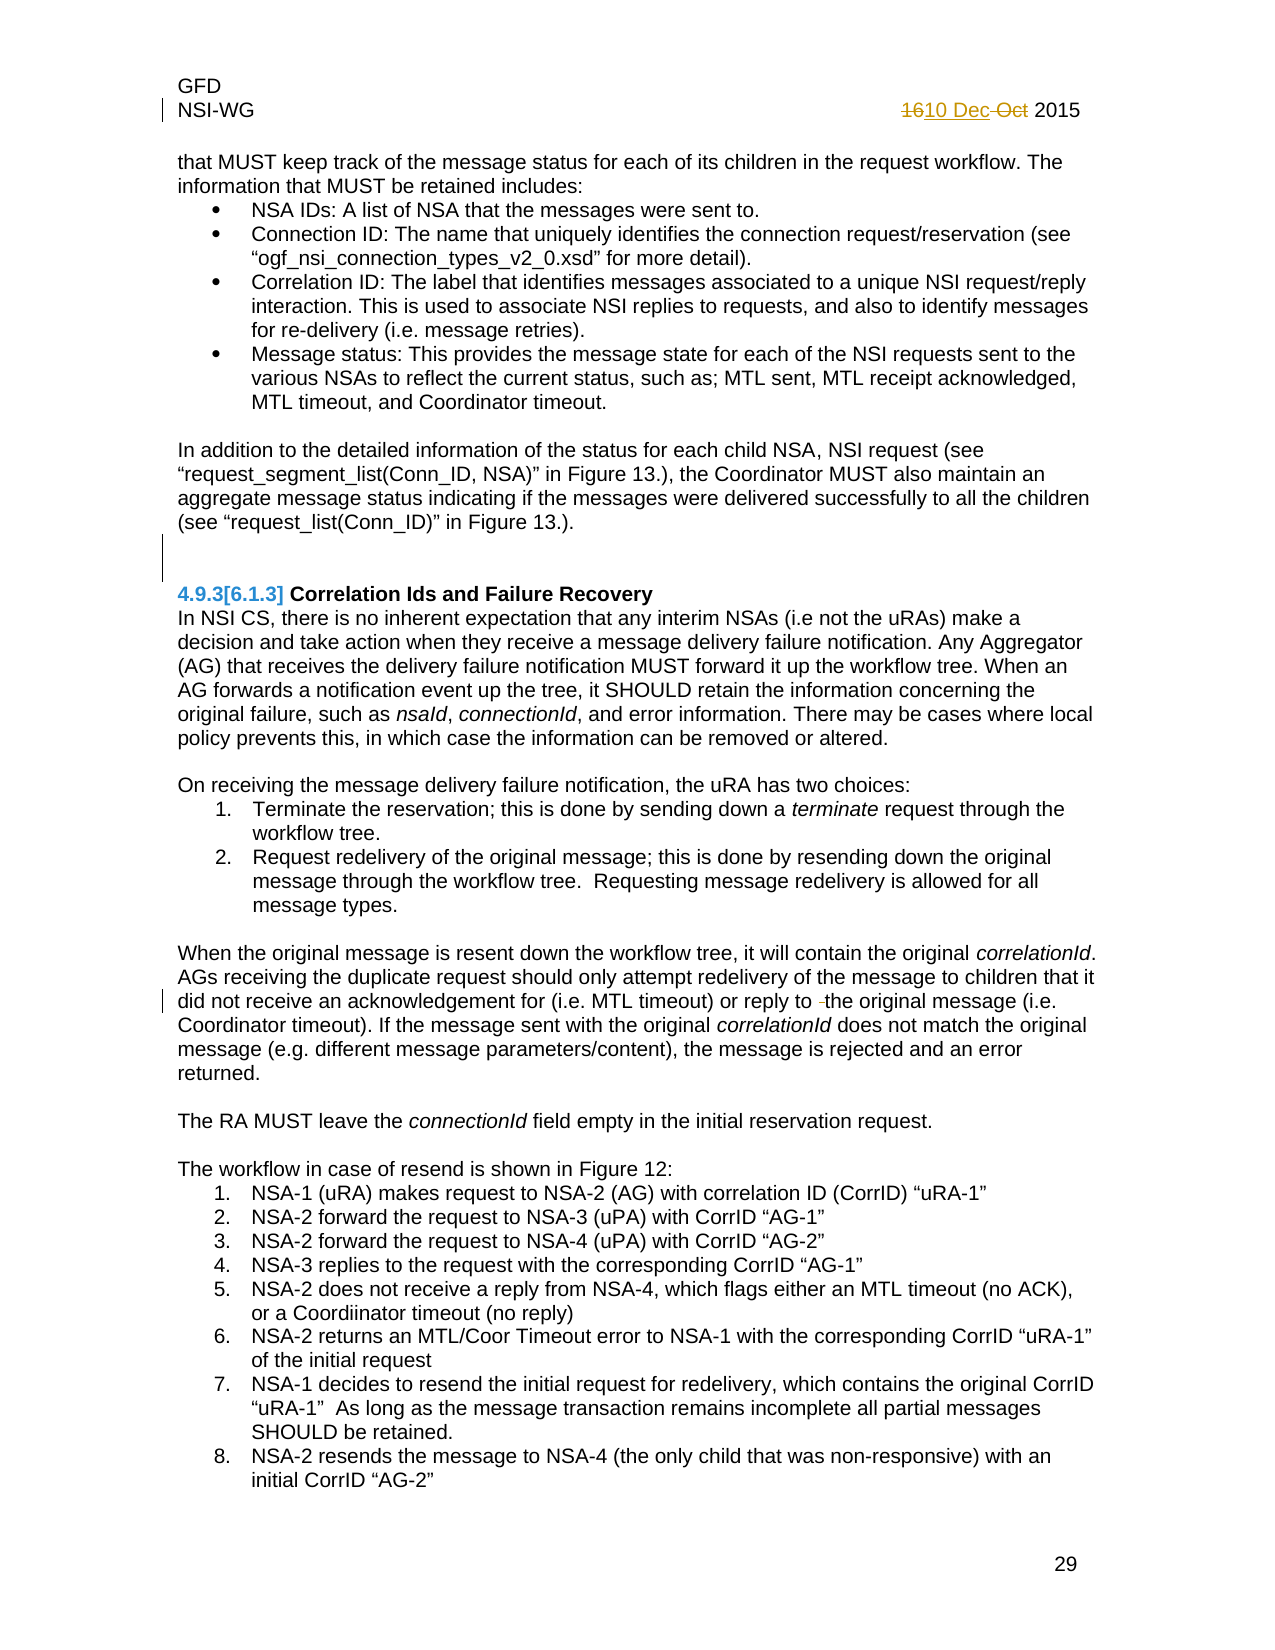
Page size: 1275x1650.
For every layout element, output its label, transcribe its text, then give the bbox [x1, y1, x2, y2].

list Connection ID: The name that uniquely identifies the connection request/reservation (see “ogf_nsi_connection_types_v2_0.xsd” for more detail). [212, 222, 1098, 270]
list Request redelivery of the original message; this is done by resending down the original message through the workflow tree. Requesting message redelivery is allowed for all message types. [215, 845, 1098, 917]
text The RA MUST leave the connectionId field empty in the initial reservation request. [177, 1109, 1098, 1133]
text In addition to the detailed information of the status for each child NSA, NSI request (see “request_segment_list(Conn_ID, NSA)” in Figure 13.), the Coordinator MUST also maintain an aggregate message status indicating if the messages were delivered successfully to all the children (see “request_list(Conn_ID)” in Figure 13.). [177, 438, 1098, 534]
list NSA-1 (uRA) makes request to NSA-2 (AG) with correlation ID (CorrID) “uRA-1” [213, 1181, 1098, 1204]
text When the original message is resent down the workflow tree, it will contain the original correlationId. AGs receiving the duplicate request should only attempt redelivery of the message to children that it did not receive an acknowledgement for (i.e. MTL timeout) or reply to the original message (i.e. Coordinator timeout). If the message sent with the original correlationId does not match the original message (e.g. different message parameters/content), the message is rejected and an error returned. [177, 941, 1098, 1085]
list NSA-2 resends the message to NSA-4 (the only child that was non-responsive) with an initial CorrID “AG-2” [213, 1444, 1098, 1492]
text The workflow in case of resend is shown in Figure 12: [177, 1157, 1098, 1181]
list NSA-3 replies to the request with the corresponding CorrID “AG-1” [213, 1252, 1098, 1276]
list NSA-2 returns an MTL/Coor Timeout error to NSA-1 with the corresponding CorrID “uRA-1” of the initial request [213, 1324, 1098, 1372]
list NSA IDs: A list of NSA that the messages were sent to. [212, 198, 1098, 222]
list NSA-1 decides to resend the initial request for redelivery, which contains the original CorrID “uRA-1” As long as the message transaction remains incomplete all partial messages SHOULD be retained. [213, 1372, 1098, 1444]
text On receiving the message delivery failure notification, the uRA has two choices: [177, 773, 1098, 797]
list NSA-2 forward the request to NSA-4 (uPA) with CorrID “AG-2” [213, 1228, 1098, 1252]
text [177, 150, 1098, 198]
list Message status: This provides the message state for each of the NSI requests sent to the various NSAs to reflect the current status, such as; MTL sent, MTL receipt acknowledged, MTL timeout, and Coordinator timeout. [212, 342, 1098, 414]
list Terminate the reservation; this is done by sending down a terminate request through the workflow tree. [215, 797, 1098, 845]
list Correlation ID: The label that identifies messages associated to a unique NSI request/reply interaction. This is used to associate NSI replies to requests, and also to identify messages for re-delivery (i.e. message retries). [212, 270, 1098, 342]
list NSA-2 does not receive a reply from NSA-4, which flags either an MTL timeout (no ACK), or a Coordiinator timeout (no reply) [213, 1276, 1098, 1324]
text In NSI CS, there is no inherent expectation that any interim NSAs (i.e not the uRAs) make a decision and take action when they receive a message delivery failure notification. Any Aggregator (AG) that receives the delivery failure notification MUST forward it up the workflow tree. When an AG forwards a notification event up the tree, it SHOULD retain the information concerning the original failure, such as nsaId, connectionId, and error information. There may be cases where local policy prevents this, in which case the information can be removed or altered. [177, 606, 1098, 749]
list NSA-2 forward the request to NSA-3 (uPA) with CorrID “AG-1” [213, 1204, 1098, 1228]
subtitle Correlation Ids and Failure Recovery [177, 582, 1098, 606]
